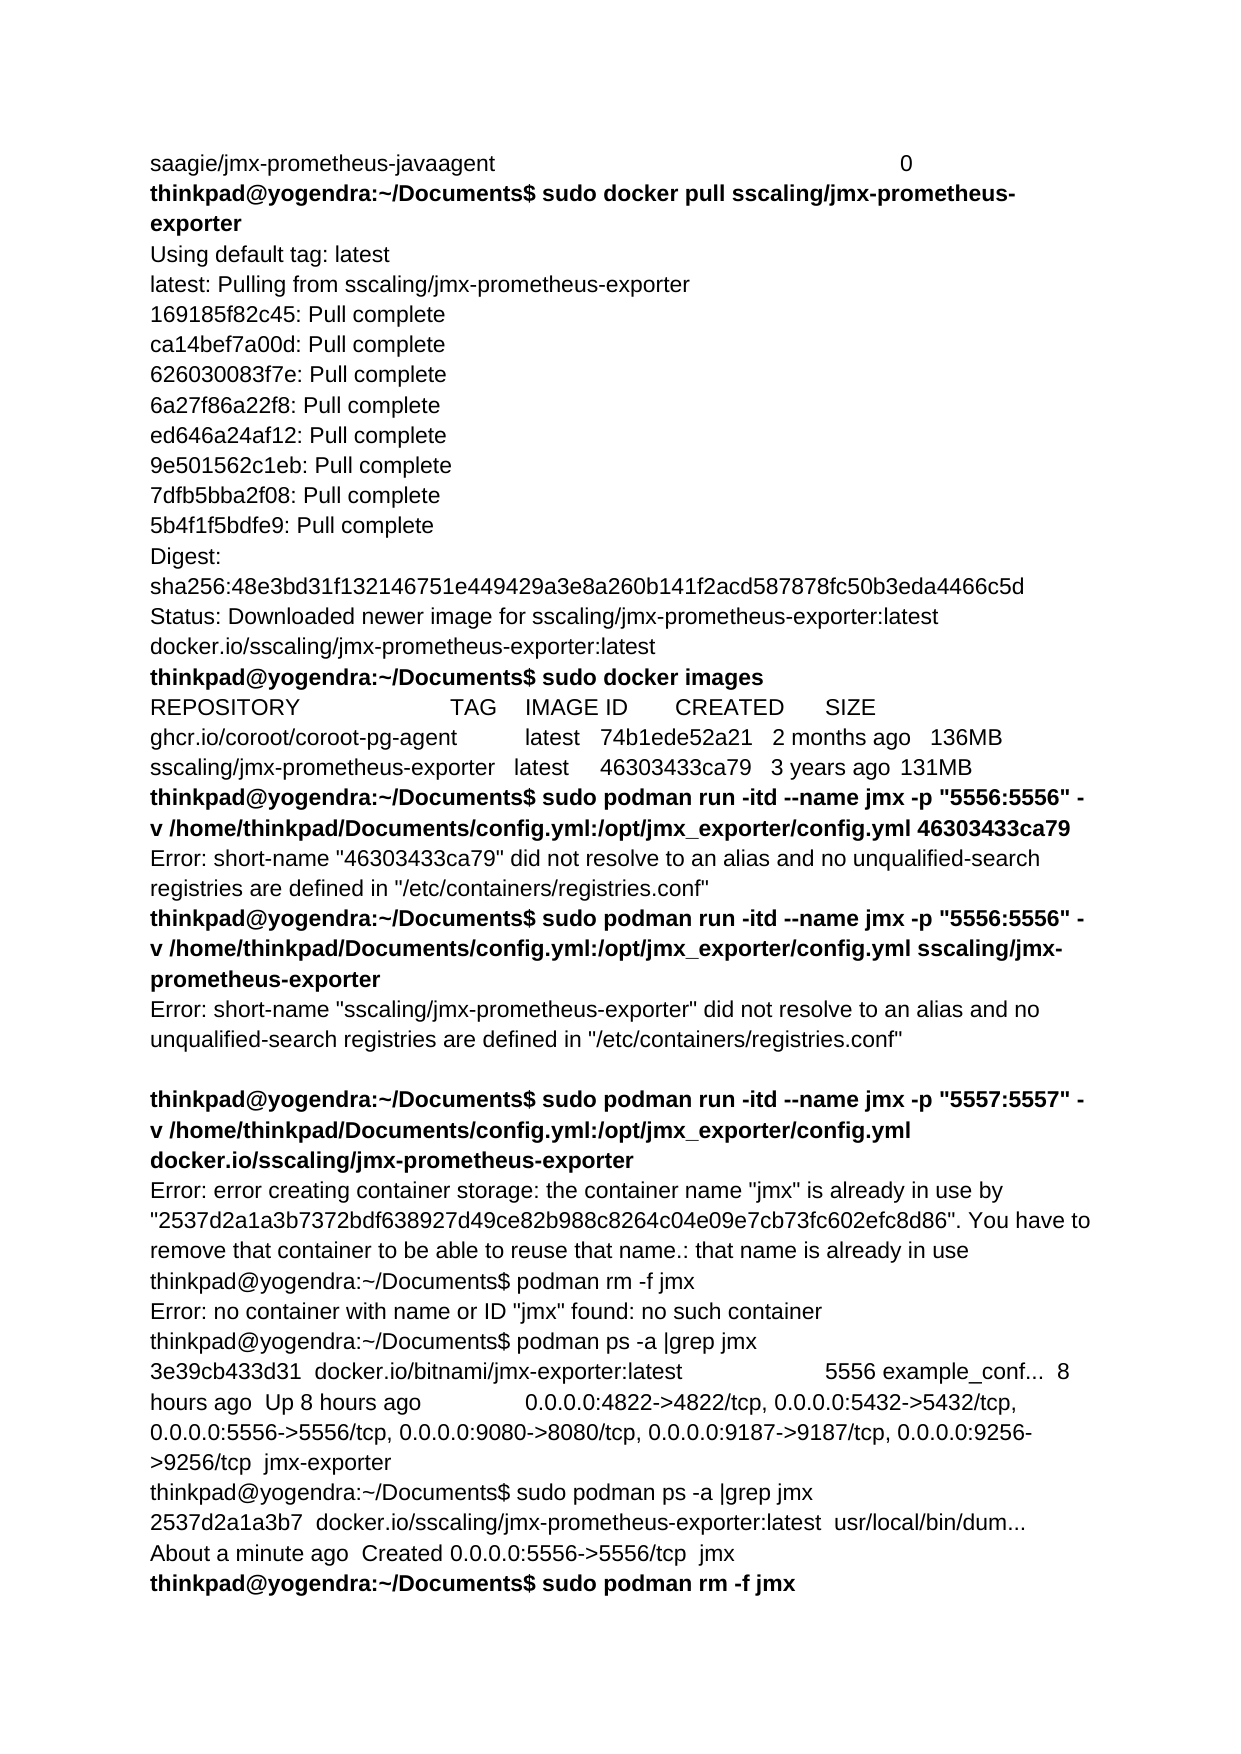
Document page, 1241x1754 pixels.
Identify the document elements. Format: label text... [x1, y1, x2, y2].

text 626030083f7e: Pull complete [150, 361, 1090, 388]
text Error: error creating container storage: the container name "jmx" is already in use by "2537d2a1a3b7372bdf638927d49ce82b988c8264c04e09e7cb73fc602efc8d86". You have to remove that container to be able to reuse that name.: that name is already in use [150, 1177, 1090, 1264]
text thinkpad@yogendra:~/Documents$ sudo docker images [150, 663, 1090, 690]
text Error: short-name "sscaling/jmx-prometheus-exporter" did not resolve to an alias and no unqualified-search registries are defined in "/etc/containers/registries.conf" [150, 996, 1090, 1052]
text thinkpad@yogendra:~/Documents$ podman ps -a |grep jmx [150, 1328, 1090, 1354]
text Using default tag: latest [150, 241, 1090, 267]
text 7dfb5bba2f08: Pull complete [150, 482, 1090, 509]
text docker.io/sscaling/jmx-prometheus-exporter:latest [150, 633, 1090, 660]
text Digest: sha256:48e3bd31f132146751e449429a3e8a260b141f2acd587878fc50b3eda4466c5d [150, 543, 1090, 599]
text thinkpad@yogendra:~/Documents$ sudo podman run -itd --name jmx -p "5556:5556" -v /home/thinkpad/Documents/config.yml:/opt/jmx_exporter/config.yml sscaling/jmx-prometheus-exporter [150, 905, 1090, 992]
text thinkpad@yogendra:~/Documents$ podman rm -f jmx [150, 1268, 1090, 1294]
text ca14bef7a00d: Pull complete [150, 331, 1090, 358]
text thinkpad@yogendra:~/Documents$ sudo podman run -itd --name jmx -p "5556:5556" -v /home/thinkpad/Documents/config.yml:/opt/jmx_exporter/config.yml 46303433ca79 [150, 784, 1090, 841]
text Error: no container with name or ID "jmx" found: no such container [150, 1298, 1090, 1324]
text sscaling/jmx-prometheus-exporter latest 46303433ca79 3 years ago 131MB [150, 754, 1090, 781]
text Error: short-name "46303433ca79" did not resolve to an alias and no unqualified-search registries are defined in "/etc/containers/registries.conf" [150, 845, 1090, 901]
text 2537d2a1a3b7 docker.io/sscaling/jmx-prometheus-exporter:latest usr/local/bin/dum... About a minute ago Created 0.0.0.0:5556->5556/tcp jmx [150, 1509, 1090, 1566]
text 3e39cb433d31 docker.io/bitnami/jmx-exporter:latest 5556 example_conf... 8 hours ago Up 8 hours ago 0.0.0.0:4822->4822/tcp, 0.0.0.0:5432->5432/tcp, 0.0.0.0:5556->5556/tcp, 0.0.0.0:9080->8080/tcp, 0.0.0.0:9187->9187/tcp, 0.0.0.0:9256->9256/tcp jmx-exporter [150, 1358, 1090, 1475]
text 169185f82c45: Pull complete [150, 301, 1090, 327]
text thinkpad@yogendra:~/Documents$ sudo podman rm -f jmx [150, 1570, 1090, 1596]
text latest: Pulling from sscaling/jmx-prometheus-exporter [150, 271, 1090, 297]
text thinkpad@yogendra:~/Documents$ sudo docker pull sscaling/jmx-prometheus-exporter [150, 180, 1090, 237]
text 5b4f1f5bdfe9: Pull complete [150, 512, 1090, 539]
text ghcr.io/coroot/coroot-pg-agent latest 74b1ede52a21 2 months ago 136MB [150, 724, 1090, 750]
text ed646a24af12: Pull complete [150, 422, 1090, 448]
text saagie/jmx-prometheus-javaagent 0 [150, 150, 1090, 176]
text thinkpad@yogendra:~/Documents$ sudo podman run -itd --name jmx -p "5557:5557" -v /home/thinkpad/Documents/config.yml:/opt/jmx_exporter/config.yml docker.io/sscaling/jmx-prometheus-exporter [150, 1086, 1090, 1173]
text 9e501562c1eb: Pull complete [150, 452, 1090, 478]
text 6a27f86a22f8: Pull complete [150, 392, 1090, 418]
text Status: Downloaded newer image for sscaling/jmx-prometheus-exporter:latest [150, 603, 1090, 629]
text REPOSITORY TAG IMAGE ID CREATED SIZE [150, 694, 1090, 720]
text thinkpad@yogendra:~/Documents$ sudo podman ps -a |grep jmx [150, 1479, 1090, 1506]
